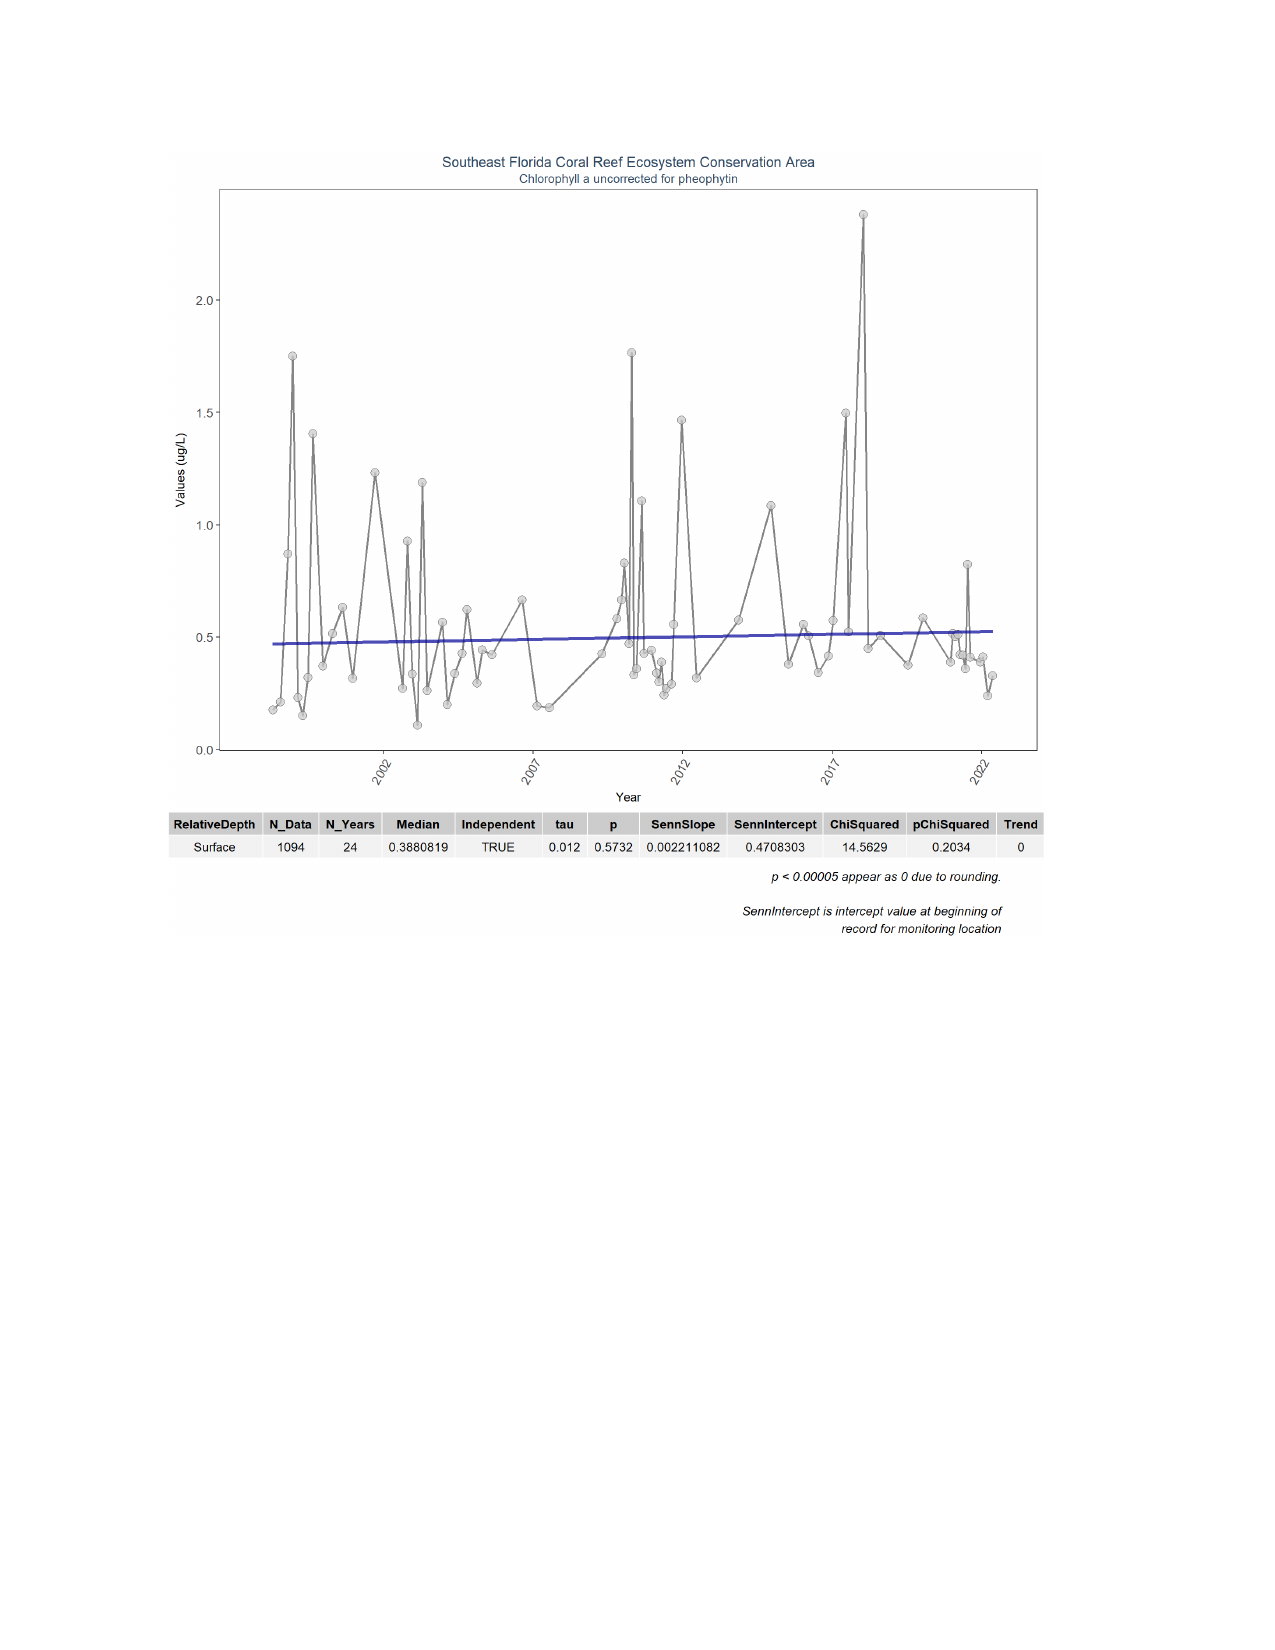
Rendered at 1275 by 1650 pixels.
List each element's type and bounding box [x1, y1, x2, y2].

picture [168, 150, 1044, 938]
